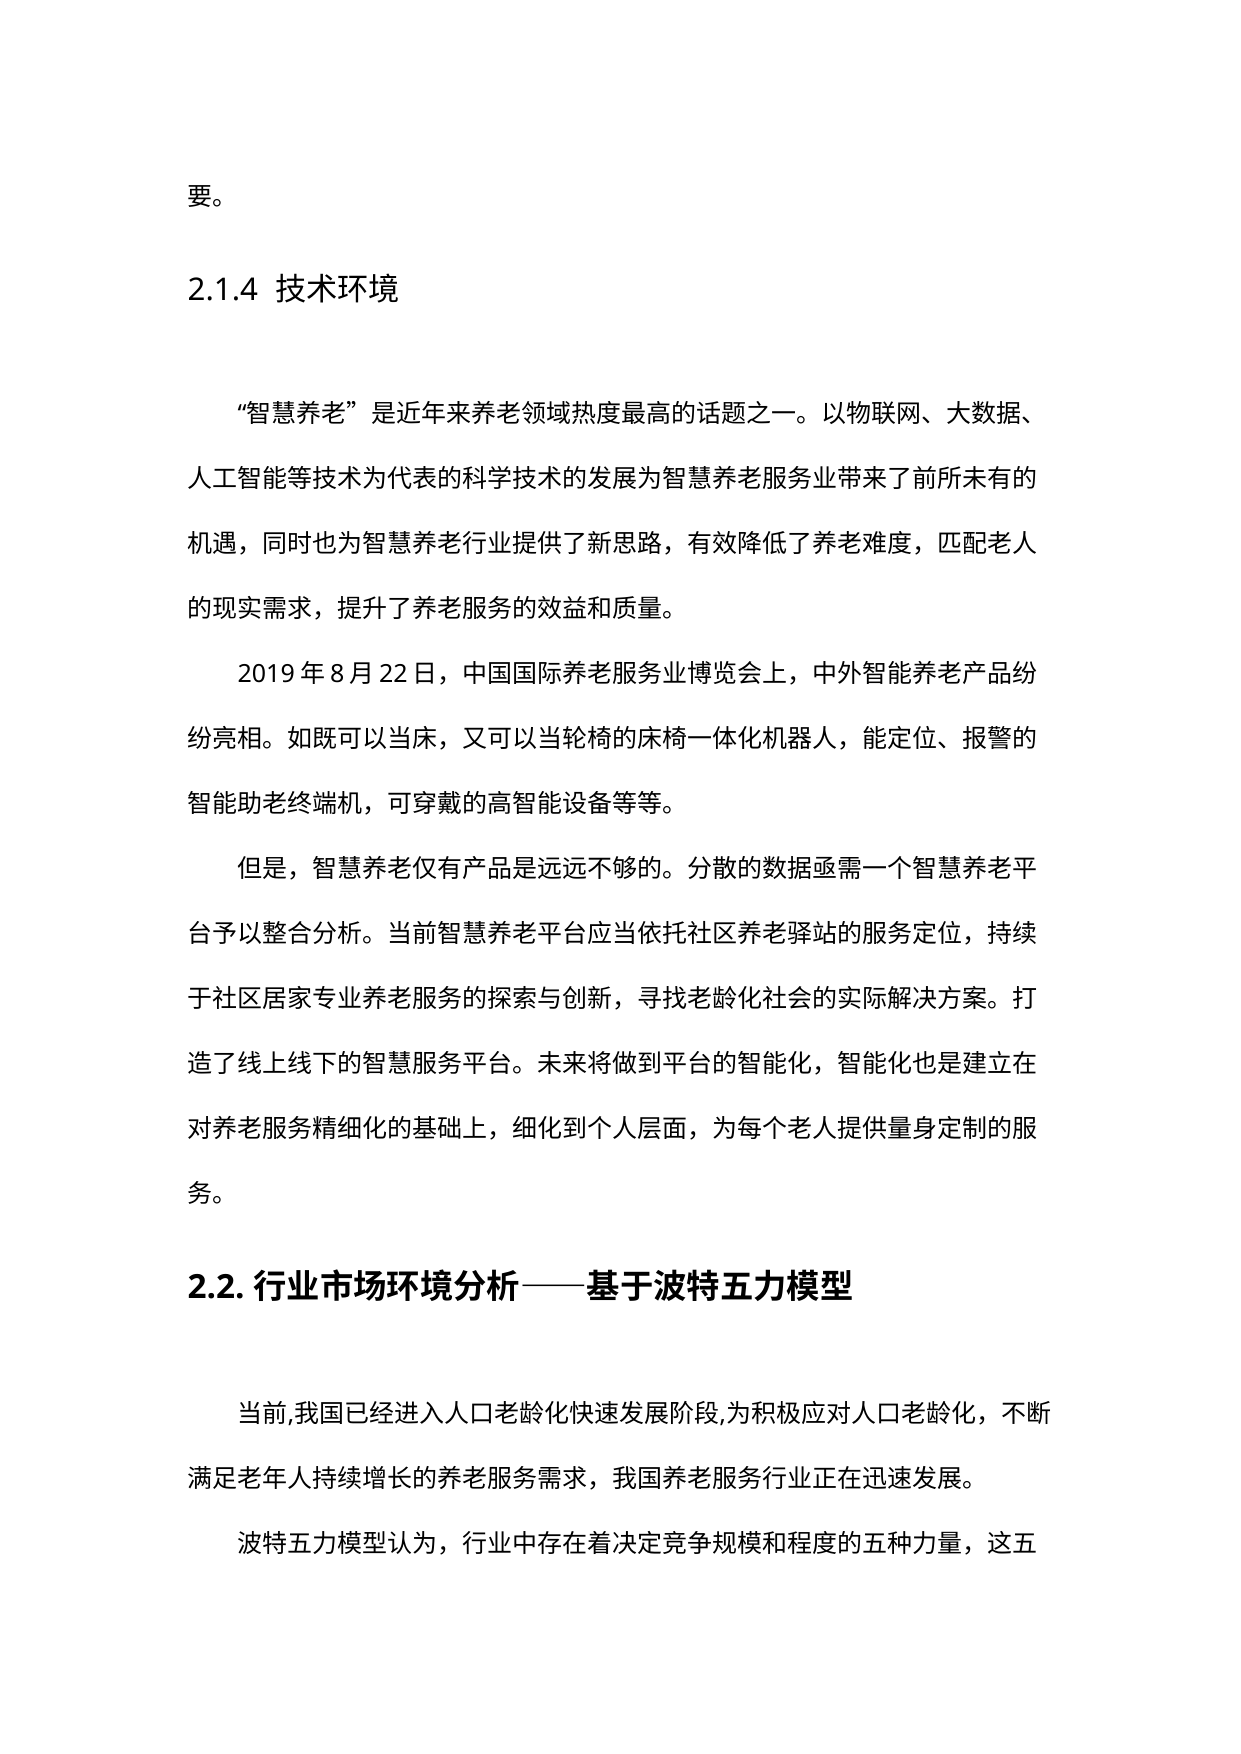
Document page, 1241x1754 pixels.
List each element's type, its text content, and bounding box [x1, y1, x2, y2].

subtitle 技术环境 [187, 254, 1053, 319]
text 但是，智慧养老仅有产品是远远不够的。分散的数据亟需一个智慧养老平台予以整合分析。当前智慧养老平台应当依托社区养老驿站的服务定位，持续于社区居家专业养老服务的探索与创新，寻找老龄化社会的实际解决方案。打造了线上线下的智慧服务平台。未来将做到平台的智能化，智能化也是建立在对养老服务精细化的基础上，细化到个人层面，为每个老人提供量身定制的服务。 [187, 834, 1053, 1224]
text 2019年8月22日，中国国际养老服务业博览会上，中外智能养老产品纷纷亮相。如既可以当床，又可以当轮椅的床椅一体化机器人，能定位、报警的智能助老终端机，可穿戴的高智能设备等等。 [187, 639, 1053, 834]
subtitle 行业市场环境分析——基于波特五力模型 [187, 1251, 1053, 1316]
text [187, 162, 1053, 227]
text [187, 1509, 1053, 1574]
text “智慧养老”是近年来养老领域热度最高的话题之一。以物联网、大数据、人工智能等技术为代表的科学技术的发展为智慧养老服务业带来了前所未有的机遇，同时也为智慧养老行业提供了新思路，有效降低了养老难度，匹配老人的现实需求，提升了养老服务的效益和质量。 [187, 379, 1053, 639]
text 当前,我国已经进入人口老龄化快速发展阶段,为积极应对人口老龄化，不断满足老年人持续增长的养老服务需求，我国养老服务行业正在迅速发展。 [187, 1379, 1053, 1509]
